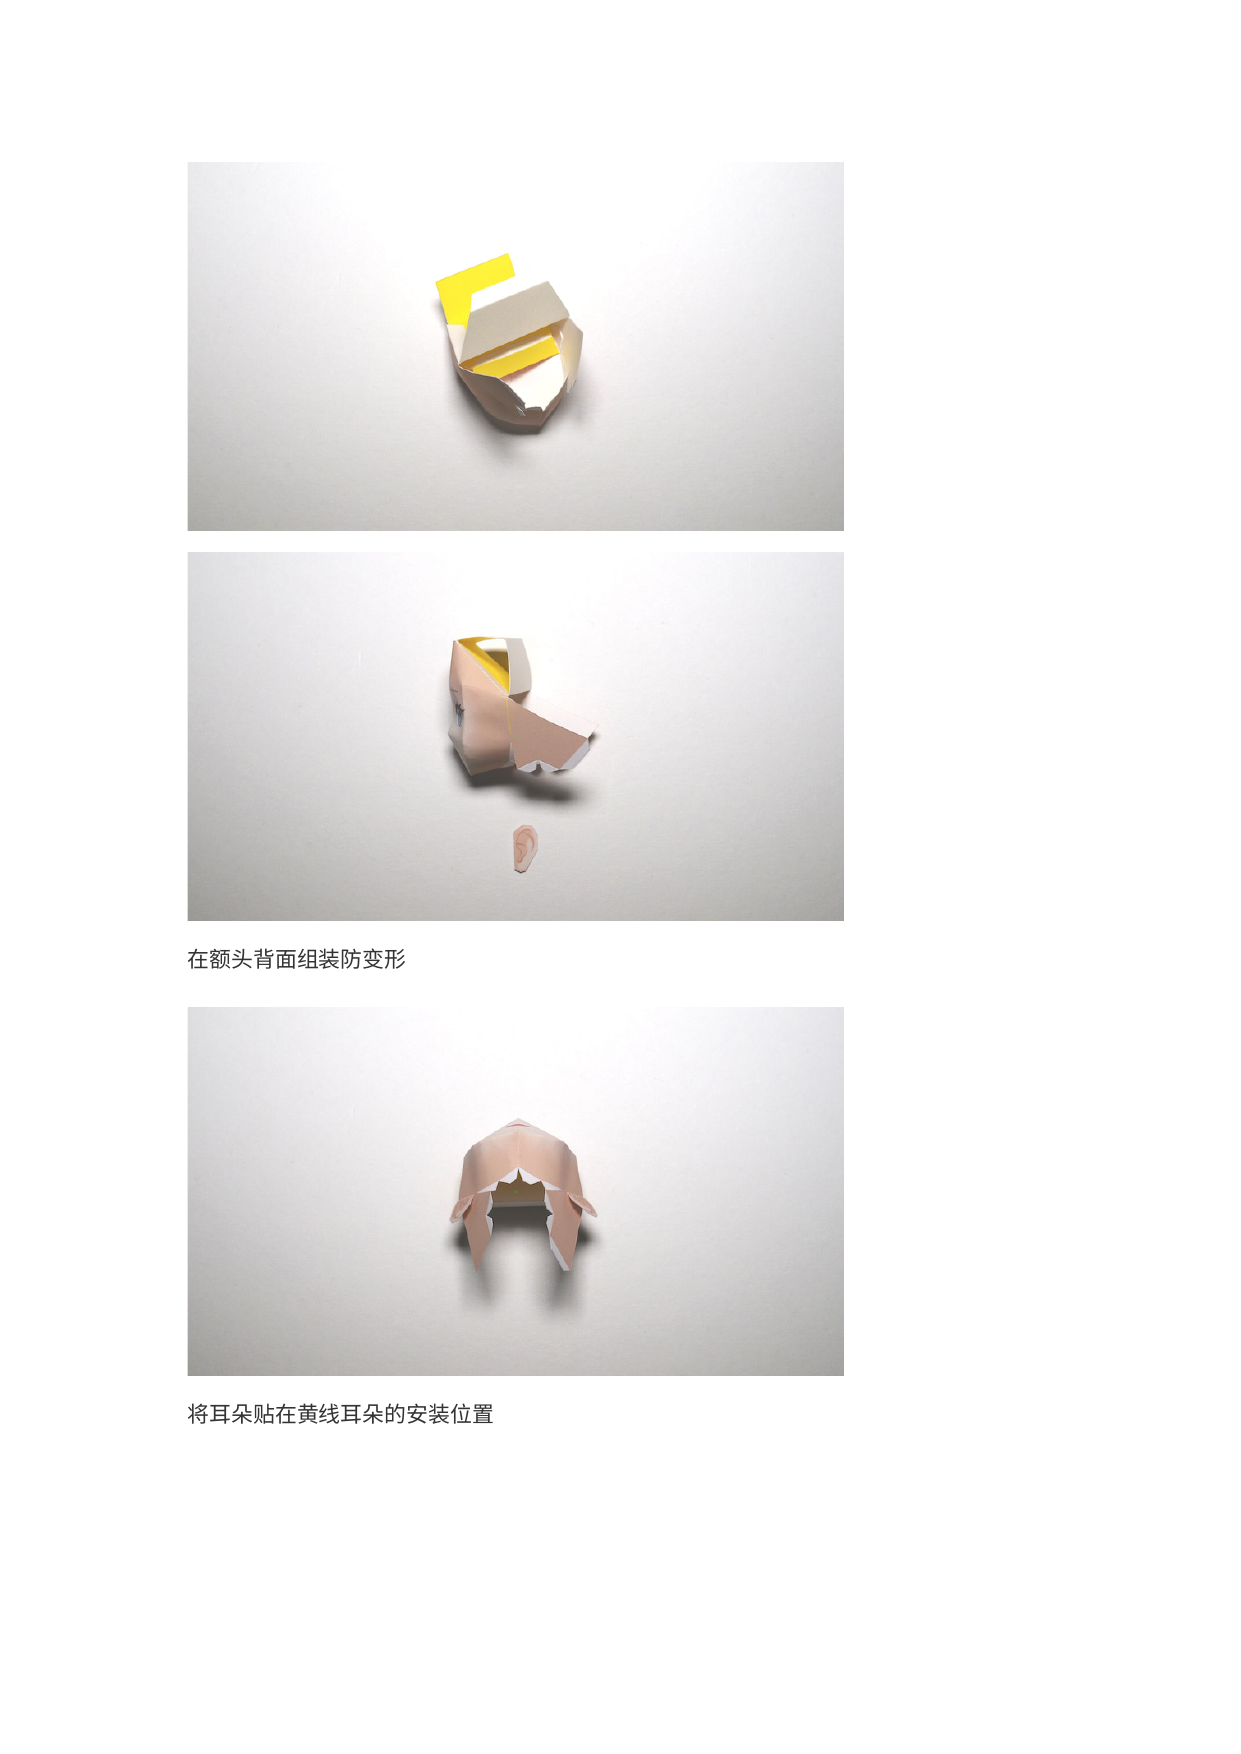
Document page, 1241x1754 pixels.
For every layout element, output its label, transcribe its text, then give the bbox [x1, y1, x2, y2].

text 在额头背面组装防变形 [187, 942, 1053, 974]
picture [187, 162, 844, 531]
picture [187, 1007, 844, 1376]
picture [187, 552, 844, 921]
text 将耳朵贴在黄线耳朵的安装位置 [187, 1397, 1053, 1429]
